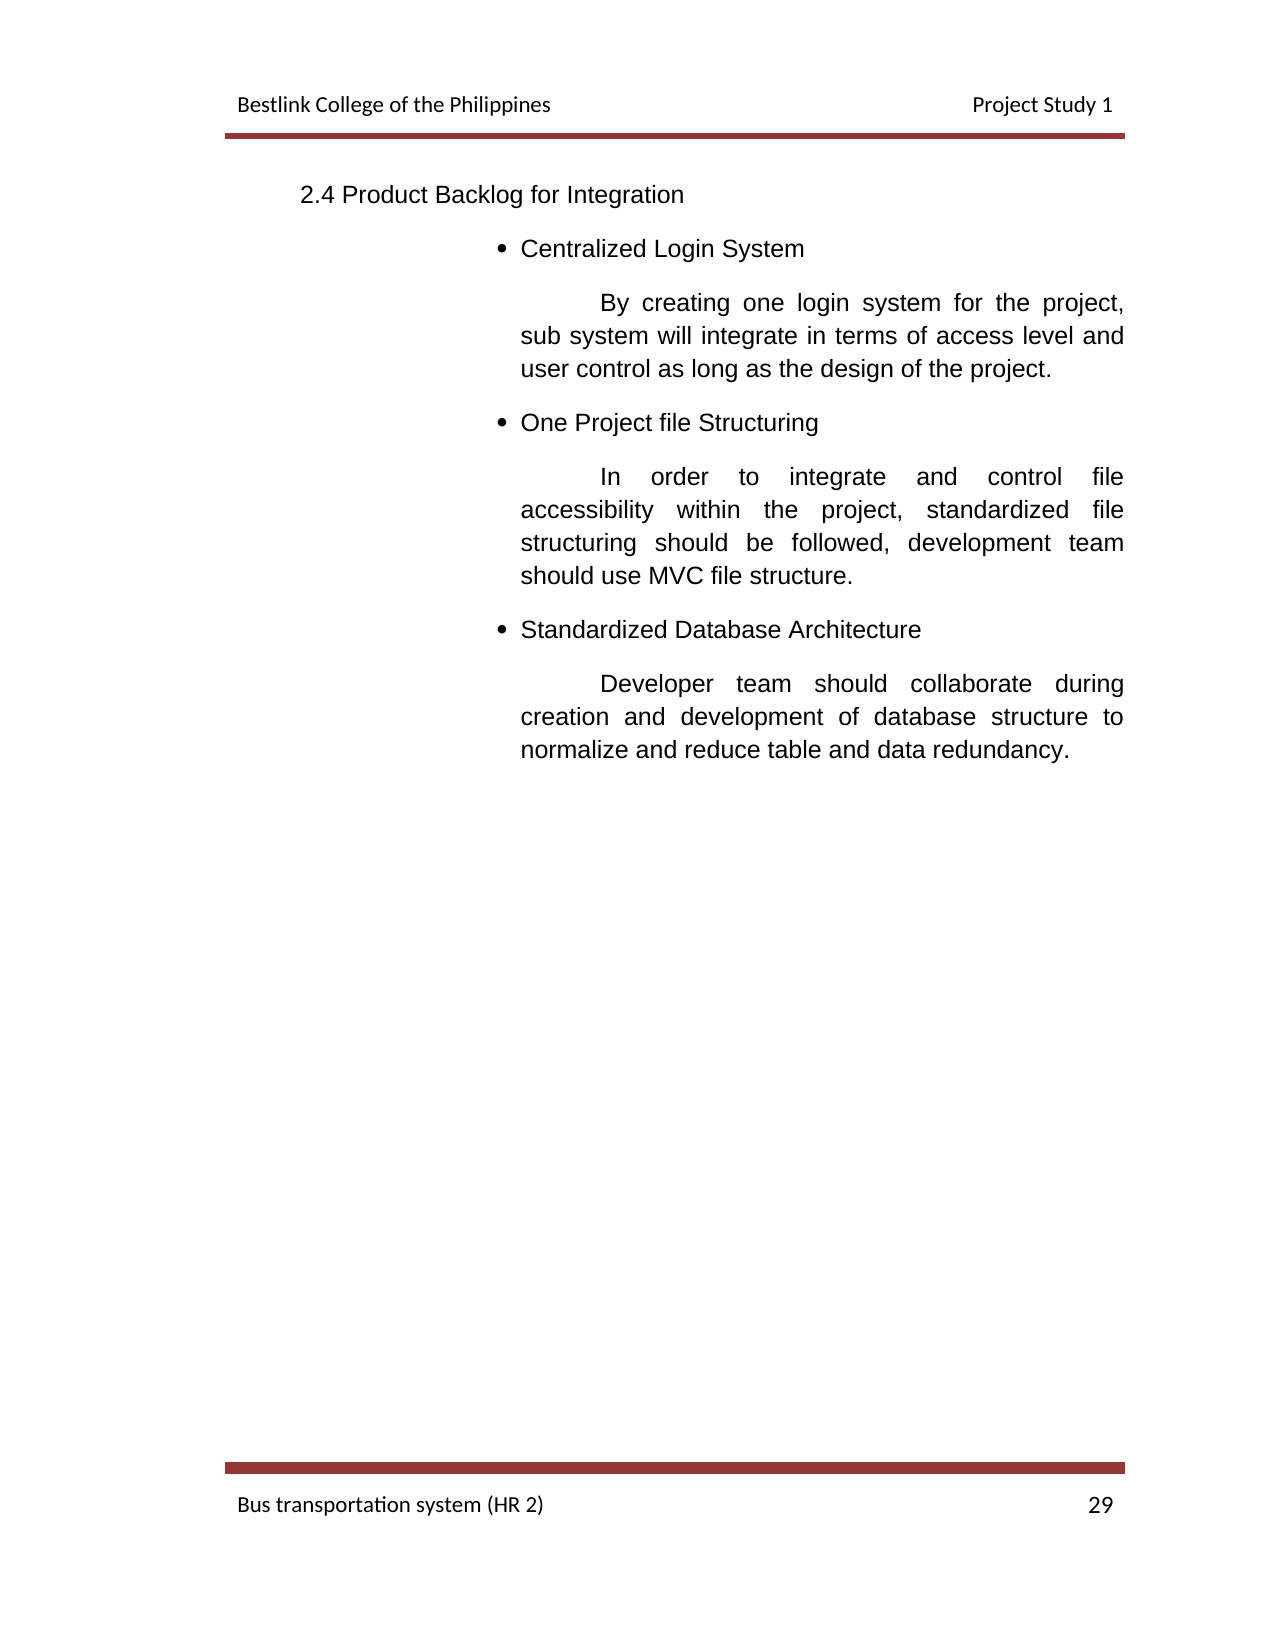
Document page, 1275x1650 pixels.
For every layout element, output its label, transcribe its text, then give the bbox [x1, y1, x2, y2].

list Centralized Login System [498, 234, 1125, 263]
text By creating one login system for the project, sub system will integrate in terms of access level and user control as long as the design of the project. [520, 288, 1125, 383]
list One Project file Structuring [498, 408, 1125, 437]
text 2.4 Product Backlog for Integration [225, 180, 1125, 209]
text Developer team should collaborate during creation and development of database structure to normalize and reduce table and data redundancy. [520, 669, 1125, 764]
list Standardized Database Architecture [498, 615, 1125, 644]
text In order to integrate and control file accessibility within the project, standardized file structuring should be followed, development team should use MVC file structure. [520, 462, 1125, 590]
